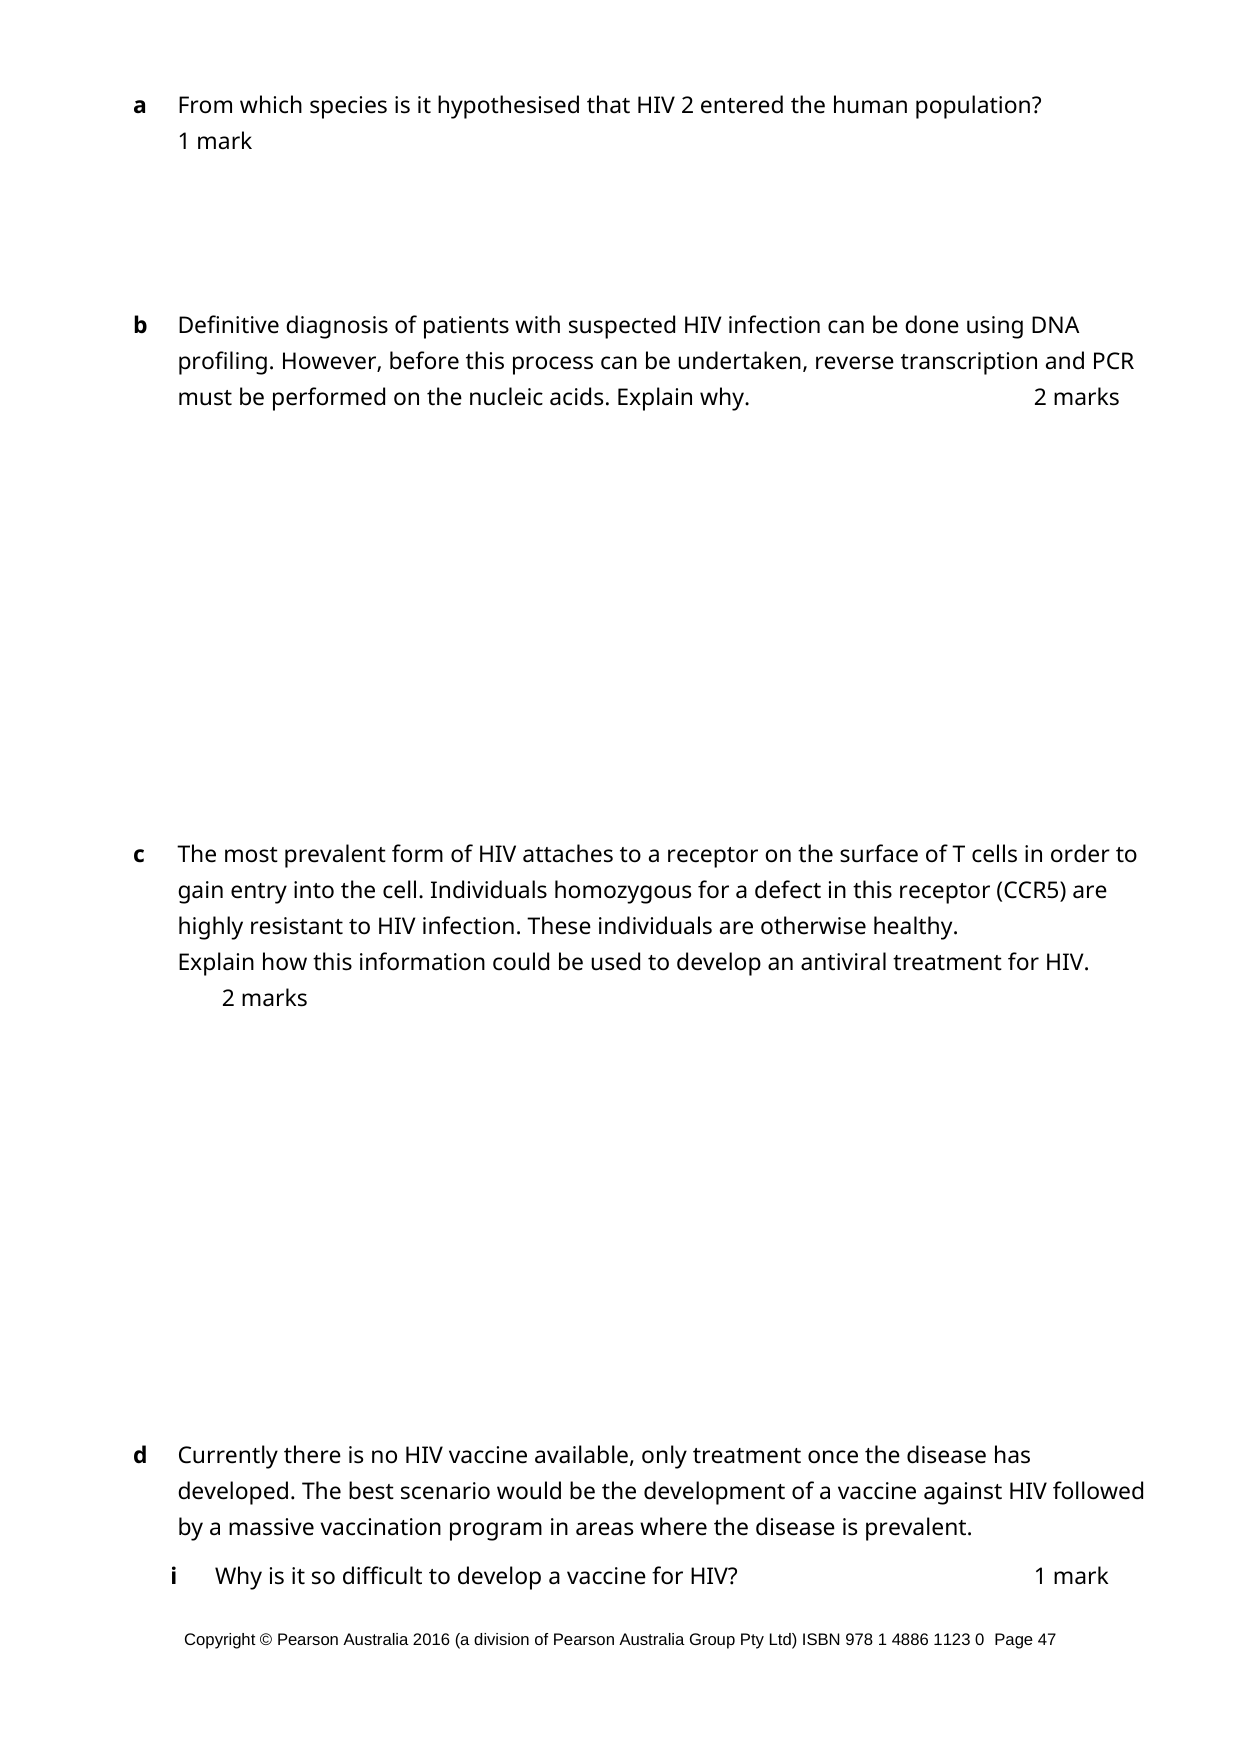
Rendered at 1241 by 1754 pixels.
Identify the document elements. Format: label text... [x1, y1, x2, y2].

text b Definitive diagnosis of patients with suspected HIV infection can be done using DNA profiling. However, before this process can be undertaken, reverse transcription and PCR must be performed on the nucleic acids. Explain why. 2 marks [133, 309, 1152, 412]
text a From which species is it hypothesised that HIV 2 entered the human population? 1 mark [133, 89, 1152, 156]
text c The most prevalent form of HIV attaches to a receptor on the surface of T cells in order to gain entry into the cell. Individuals homozygous for a defect in this receptor (CCR5) are highly resistant to HIV infection. These individuals are otherwise healthy. Explain how this information could be used to develop an antiviral treatment for HIV. 2 marks [133, 838, 1152, 1013]
text d Currently there is no HIV vaccine available, only treatment once the disease has developed. The best scenario would be the development of a vaccine against HIV followed by a massive vaccination program in areas where the disease is prevalent. [133, 1439, 1152, 1542]
list Why is it so difficult to develop a vaccine for HIV? 1 mark [177, 1559, 1152, 1591]
